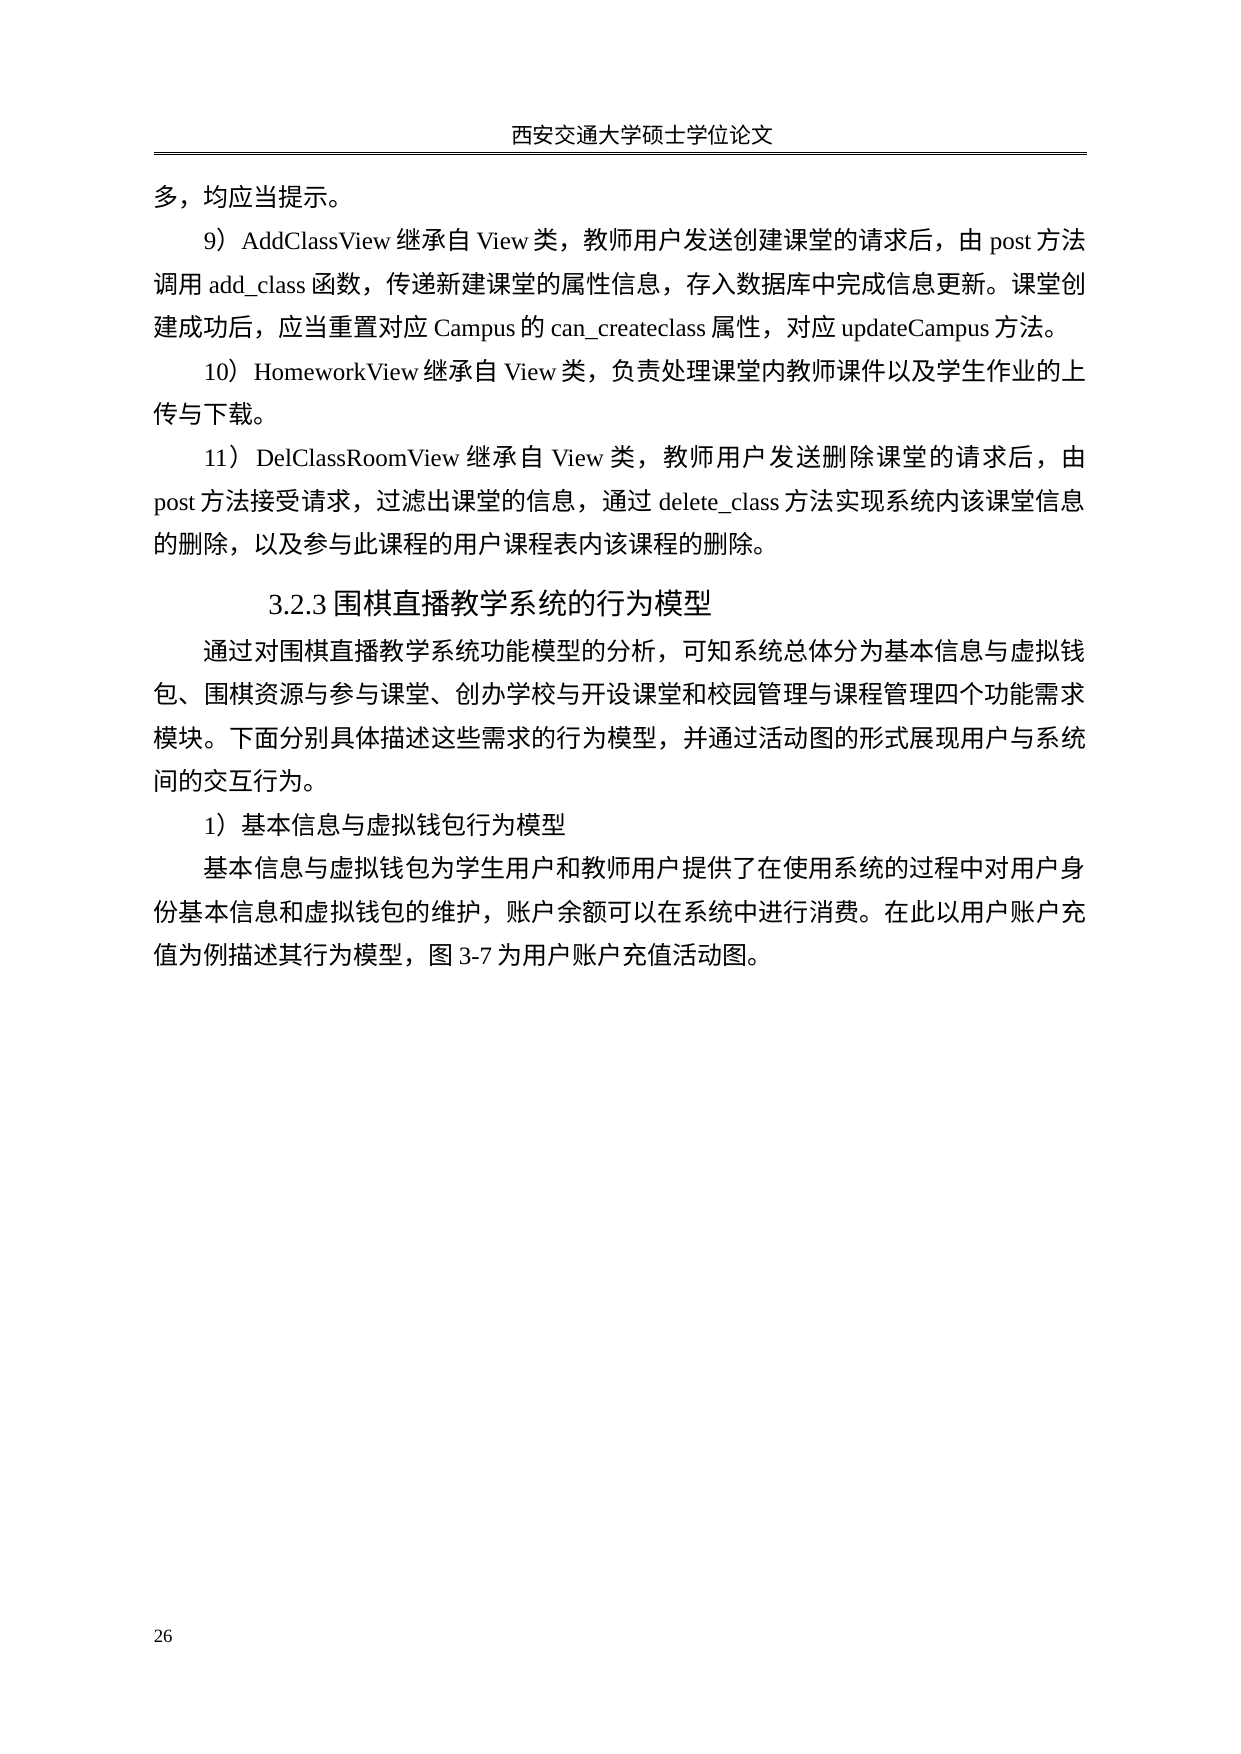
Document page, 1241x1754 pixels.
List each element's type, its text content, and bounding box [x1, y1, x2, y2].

text 9）AddClassView继承自View类，教师用户发送创建课堂的请求后，由post方法调用add_class函数，传递新建课堂的属性信息，存入数据库中完成信息更新。课堂创建成功后，应当重置对应Campus的can_createclass属性，对应updateCampus方法。 [153, 221, 1087, 344]
text 10）HomeworkView继承自View类，负责处理课堂内教师课件以及学生作业的上传与下载。 [153, 351, 1087, 431]
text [153, 177, 1087, 213]
text 基本信息与虚拟钱包为学生用户和教师用户提供了在使用系统的过程中对用户身份基本信息和虚拟钱包的维护，账户余额可以在系统中进行消费。在此以用户账户充值为例描述其行为模型，图3-7为用户账户充值活动图。 [153, 848, 1087, 972]
text 1）基本信息与虚拟钱包行为模型 [153, 805, 1087, 841]
subtitle 围棋直播教学系统的行为模型 [268, 581, 1087, 623]
text 11）DelClassRoomView继承自View类，教师用户发送删除课堂的请求后，由post方法接受请求，过滤出课堂的信息，通过delete_class方法实现系统内该课堂信息的删除，以及参与此课程的用户课程表内该课程的删除。 [153, 438, 1087, 561]
text 通过对围棋直播教学系统功能模型的分析，可知系统总体分为基本信息与虚拟钱包、围棋资源与参与课堂、创办学校与开设课堂和校园管理与课程管理四个功能需求模块。下面分别具体描述这些需求的行为模型，并通过活动图的形式展现用户与系统间的交互行为。 [153, 631, 1087, 798]
